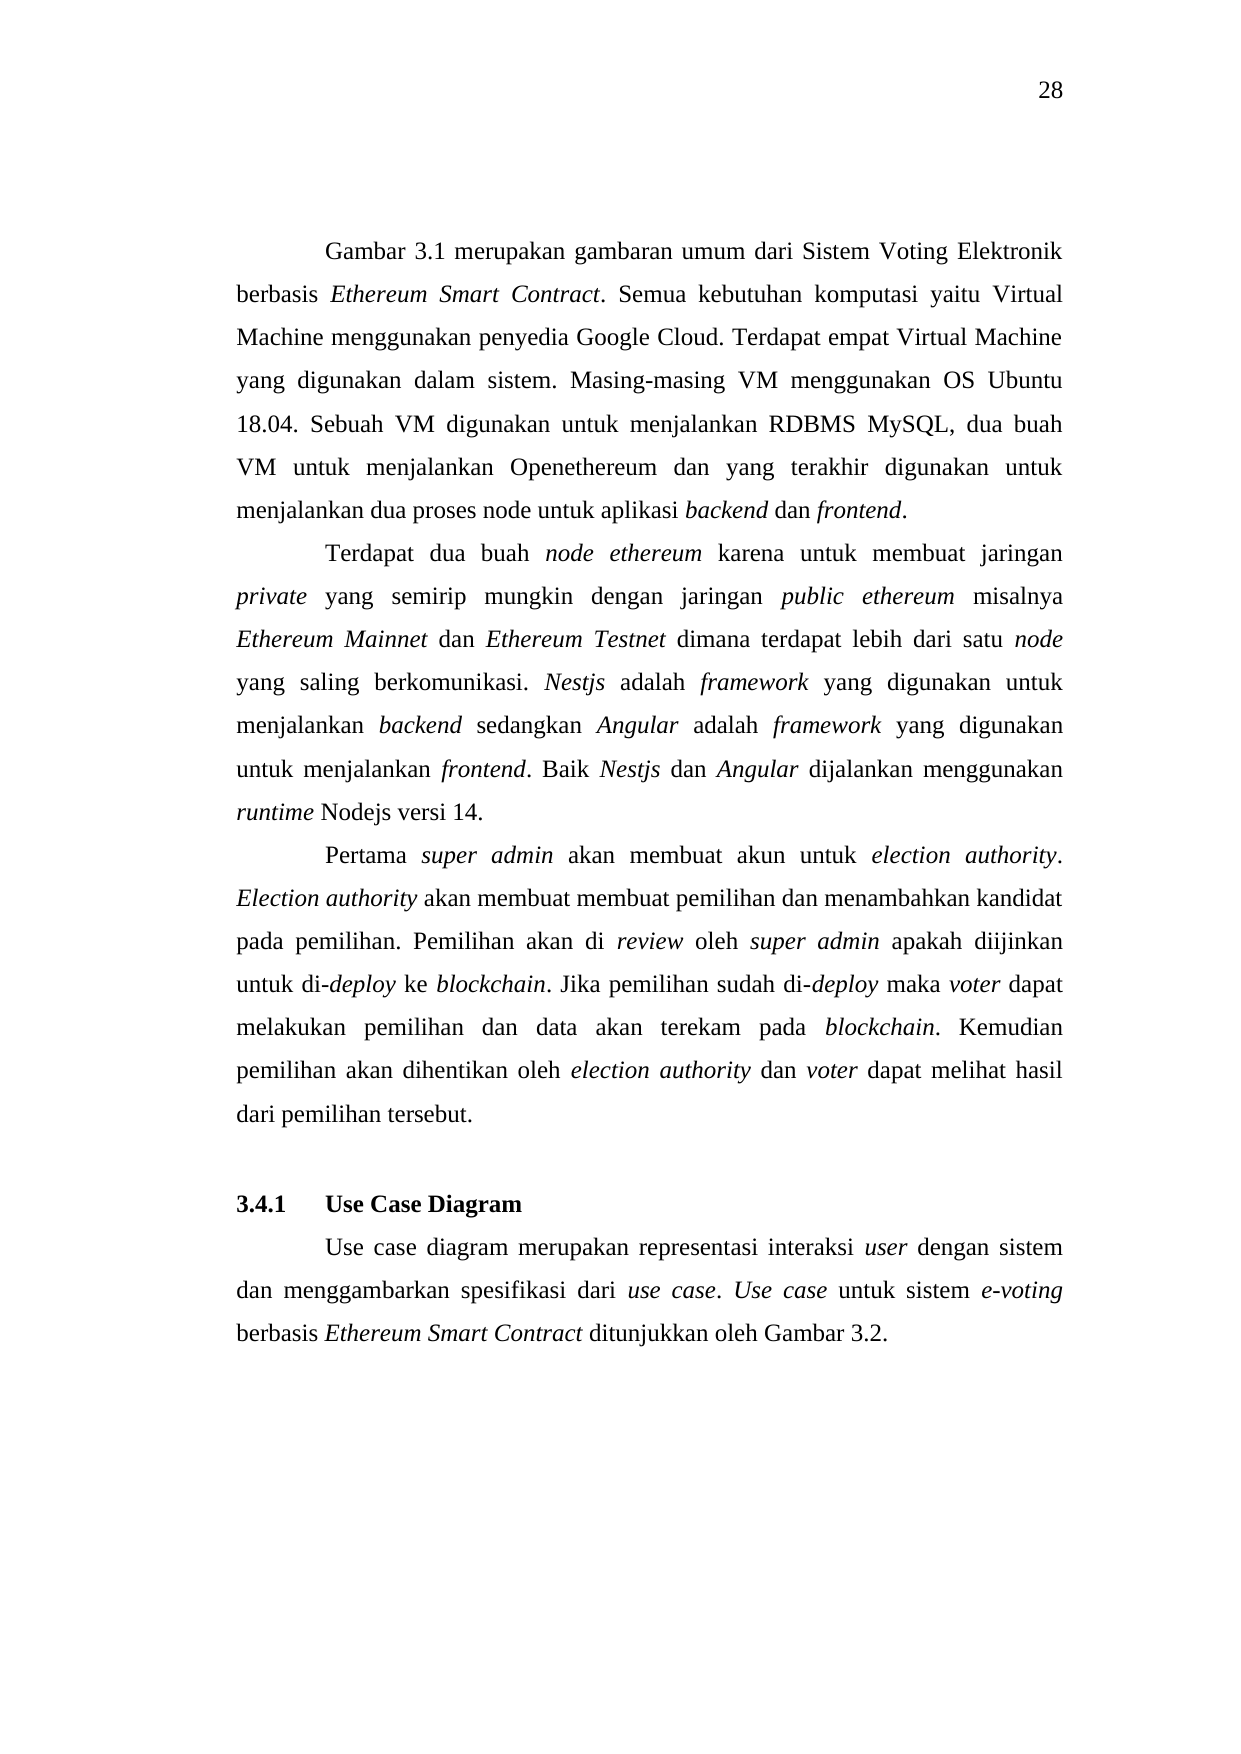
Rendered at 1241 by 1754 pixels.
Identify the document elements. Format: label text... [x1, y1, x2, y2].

text Use case diagram merupakan representasi interaksi user dengan sistem dan menggambarkan spesifikasi dari use case. Use case untuk sistem e-voting berbasis Ethereum Smart Contract ditunjukkan oleh Gambar 3.2. [236, 1232, 1063, 1347]
subtitle Use Case Diagram [236, 1189, 1063, 1218]
text Terdapat dua buah node ethereum karena untuk membuat jaringan private yang semirip mungkin dengan jaringan public ethereum misalnya Ethereum Mainnet dan Ethereum Testnet dimana terdapat lebih dari satu node yang saling berkomunikasi. Nestjs adalah framework yang digunakan untuk menjalankan backend sedangkan Angular adalah framework yang digunakan untuk menjalankan frontend. Baik Nestjs dan Angular dijalankan menggunakan runtime Nodejs versi 14. [236, 538, 1063, 826]
text Pertama super admin akan membuat akun untuk election authority. Election authority akan membuat membuat pemilihan dan menambahkan kandidat pada pemilihan. Pemilihan akan di review oleh super admin apakah diijinkan untuk di-deploy ke blockchain. Jika pemilihan sudah di-deploy maka voter dapat melakukan pemilihan dan data akan terekam pada blockchain. Kemudian pemilihan akan dihentikan oleh election authority dan voter dapat melihat hasil dari pemilihan tersebut. [236, 840, 1063, 1127]
text Gambar 3.1 merupakan gambaran umum dari Sistem Voting Elektronik berbasis Ethereum Smart Contract. Semua kebutuhan komputasi yaitu Virtual Machine menggunakan penyedia Google Cloud. Terdapat empat Virtual Machine yang digunakan dalam sistem. Masing-masing VM menggunakan OS Ubuntu 18.04. Sebuah VM digunakan untuk menjalankan RDBMS MySQL, dua buah VM untuk menjalankan Openethereum dan yang terakhir digunakan untuk menjalankan dua proses node untuk aplikasi backend dan frontend. [236, 236, 1063, 524]
